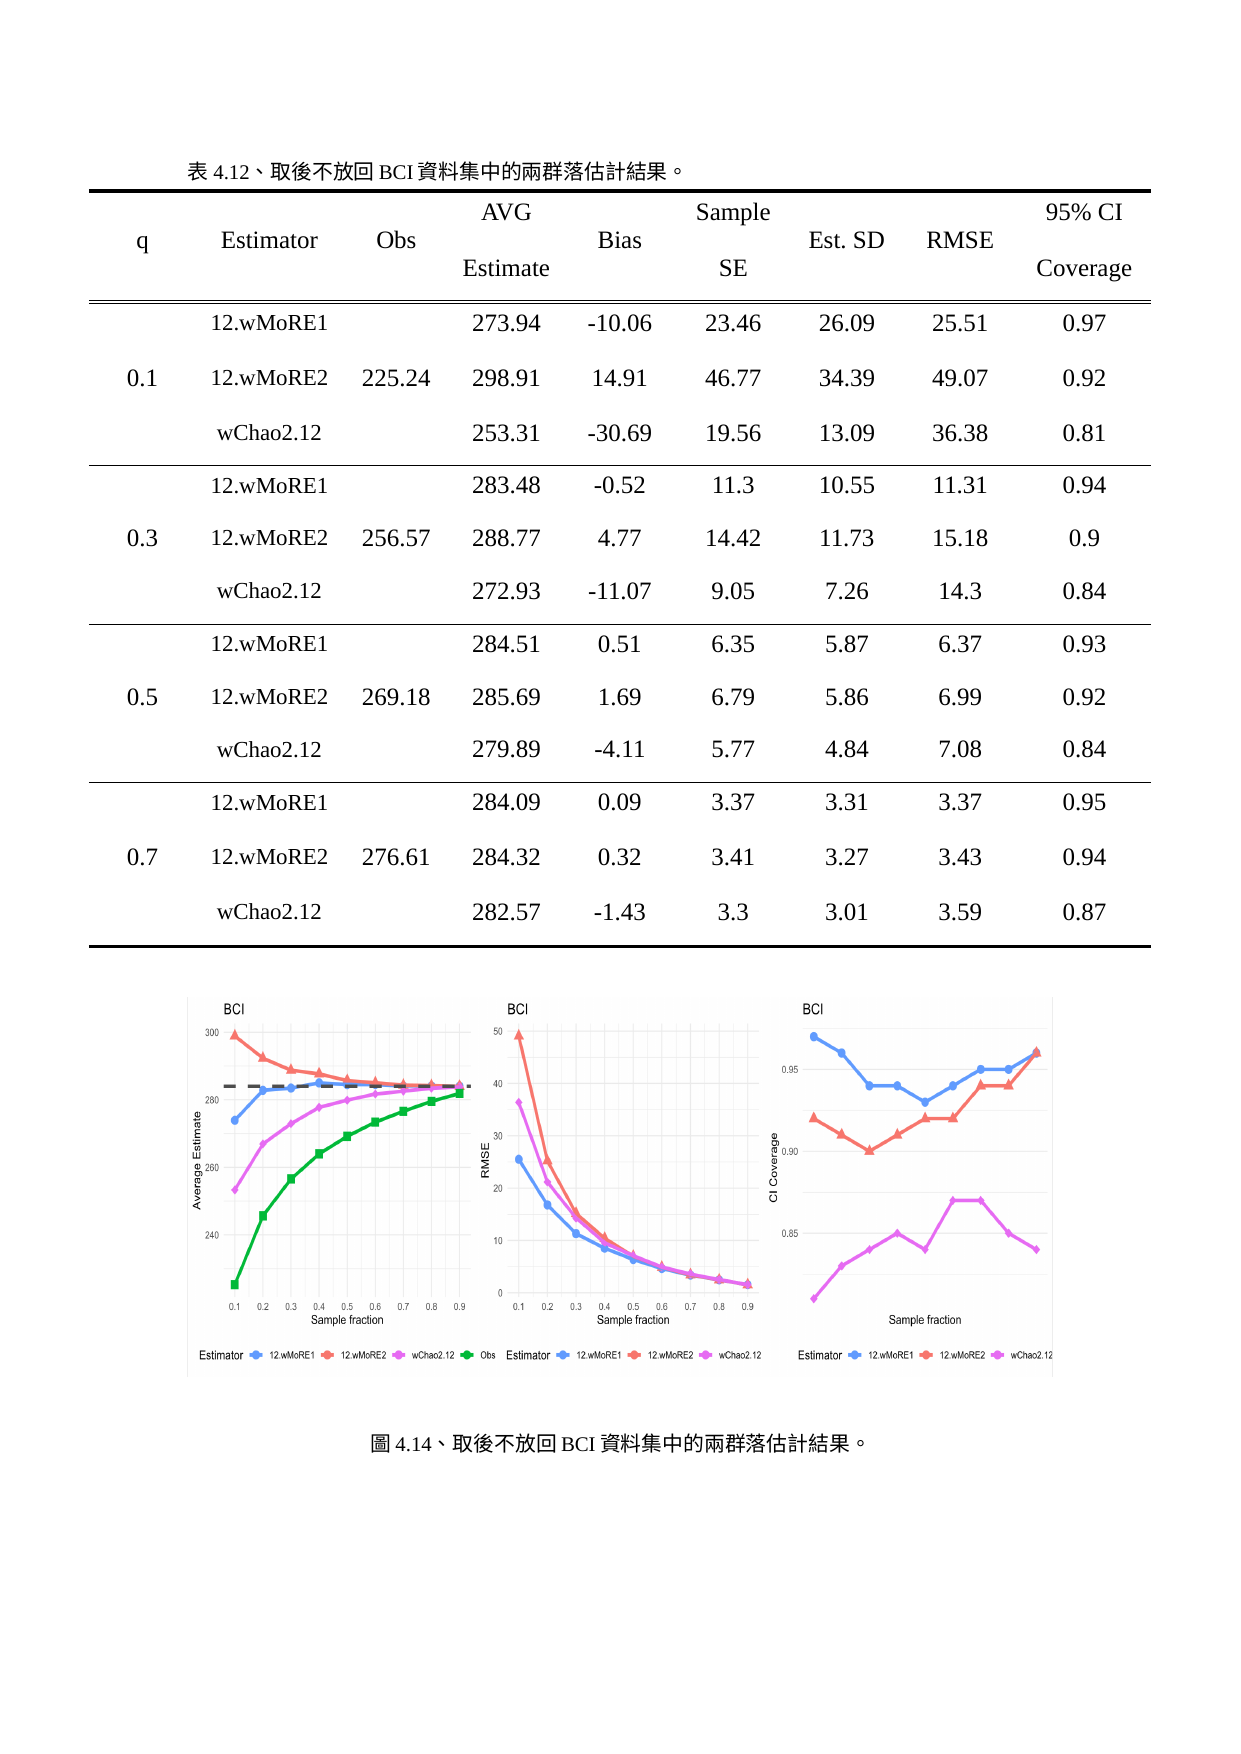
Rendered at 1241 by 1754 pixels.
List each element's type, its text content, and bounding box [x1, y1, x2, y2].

table_cell 256.57 [343, 466, 449, 623]
table_cell 284.51 [449, 625, 563, 676]
table_cell 9.05 [676, 571, 790, 623]
table_cell 12.wMoRE2 [196, 835, 343, 890]
table_cell 0.5 [89, 625, 196, 782]
table_cell 0.7 [89, 783, 196, 944]
table_cell 3.37 [676, 783, 790, 835]
table_cell 4.77 [563, 518, 676, 571]
table_cell -10.06 [563, 304, 676, 355]
table_cell 7.08 [903, 729, 1017, 782]
table_cell 12.wMoRE1 [196, 466, 343, 518]
table_cell -0.52 [563, 466, 676, 518]
table_header Sample SE [676, 193, 790, 300]
table_cell 272.93 [449, 571, 563, 623]
table_cell 253.31 [449, 410, 563, 465]
table_cell 0.93 [1017, 625, 1151, 676]
table_cell 6.37 [903, 625, 1017, 676]
table_cell 5.86 [790, 676, 903, 729]
table_cell 11.31 [903, 466, 1017, 518]
table_cell 3.59 [903, 890, 1017, 944]
table_cell 36.38 [903, 410, 1017, 465]
table_cell 14.3 [903, 571, 1017, 623]
table_cell wChao2.12 [196, 571, 343, 623]
table_cell 0.3 [89, 466, 196, 623]
table_cell 14.91 [563, 355, 676, 410]
table_cell 0.97 [1017, 304, 1151, 355]
table_cell 23.46 [676, 304, 790, 355]
table_cell 11.73 [790, 518, 903, 571]
table_cell wChao2.12 [196, 729, 343, 782]
table_cell 5.87 [790, 625, 903, 676]
table_cell 3.3 [676, 890, 790, 944]
table_cell -4.11 [563, 729, 676, 782]
table_header Bias [563, 193, 676, 300]
table_cell 0.1 [89, 304, 196, 465]
table_header q [89, 193, 196, 300]
table_cell 3.27 [790, 835, 903, 890]
table_cell -30.69 [563, 410, 676, 465]
table_cell 7.26 [790, 571, 903, 623]
table_cell 12.wMoRE2 [196, 676, 343, 729]
table_cell 46.77 [676, 355, 790, 410]
table_cell 49.07 [903, 355, 1017, 410]
table_cell 288.77 [449, 518, 563, 571]
table_cell 19.56 [676, 410, 790, 465]
table_cell 12.wMoRE1 [196, 783, 343, 835]
table_cell 12.wMoRE2 [196, 518, 343, 571]
table_header AVG Estimate [449, 193, 563, 300]
table_cell 0.32 [563, 835, 676, 890]
table_cell wChao2.12 [196, 890, 343, 944]
table_cell 283.48 [449, 466, 563, 518]
table_cell 0.9 [1017, 518, 1151, 571]
table_cell 0.09 [563, 783, 676, 835]
table_cell 14.42 [676, 518, 790, 571]
table_cell 0.92 [1017, 355, 1151, 410]
table_cell 0.81 [1017, 410, 1151, 465]
table_cell 279.89 [449, 729, 563, 782]
table_cell 3.31 [790, 783, 903, 835]
table_cell 25.51 [903, 304, 1017, 355]
table_cell 284.32 [449, 835, 563, 890]
table_cell 6.35 [676, 625, 790, 676]
table_cell 6.79 [676, 676, 790, 729]
table_cell 269.18 [343, 625, 449, 782]
table_header 95% CI Coverage [1017, 193, 1151, 300]
table_cell 12.wMoRE1 [196, 625, 343, 676]
table_cell 285.69 [449, 676, 563, 729]
table_cell 282.57 [449, 890, 563, 944]
table_header Obs [343, 193, 449, 300]
table_cell 0.87 [1017, 890, 1151, 944]
table_cell 13.09 [790, 410, 903, 465]
table_cell 10.55 [790, 466, 903, 518]
table_cell 273.94 [449, 304, 563, 355]
table_cell 298.91 [449, 355, 563, 410]
table_cell 12.wMoRE2 [196, 355, 343, 410]
table_cell 6.99 [903, 676, 1017, 729]
table_cell 0.92 [1017, 676, 1151, 729]
table_cell 12.wMoRE1 [196, 304, 343, 355]
table_cell 3.43 [903, 835, 1017, 890]
table_cell 3.37 [903, 783, 1017, 835]
table_cell 1.69 [563, 676, 676, 729]
table_cell 4.84 [790, 729, 903, 782]
table_cell 0.84 [1017, 729, 1151, 782]
table_header Est. SD [790, 193, 903, 300]
table_cell -1.43 [563, 890, 676, 944]
table_cell 276.61 [343, 783, 449, 944]
table_cell 15.18 [903, 518, 1017, 571]
table_cell 0.94 [1017, 466, 1151, 518]
table_cell 34.39 [790, 355, 903, 410]
table_header Estimator [196, 193, 343, 300]
table_cell 26.09 [790, 304, 903, 355]
table_cell 225.24 [343, 304, 449, 465]
table_cell wChao2.12 [196, 410, 343, 465]
table_cell 284.09 [449, 783, 563, 835]
table_cell 5.77 [676, 729, 790, 782]
table_cell 0.84 [1017, 571, 1151, 623]
table_cell 0.51 [563, 625, 676, 676]
table_cell -11.07 [563, 571, 676, 623]
table_cell 3.01 [790, 890, 903, 944]
table_cell 0.94 [1017, 835, 1151, 890]
text 表 4.12、取後不放回BCI資料集中的兩群落估計結果。 [187, 152, 1053, 189]
picture [187, 997, 1053, 1377]
table_cell 11.3 [676, 466, 790, 518]
table_header RMSE [903, 193, 1017, 300]
table_cell 3.41 [676, 835, 790, 890]
table_cell 0.95 [1017, 783, 1151, 835]
